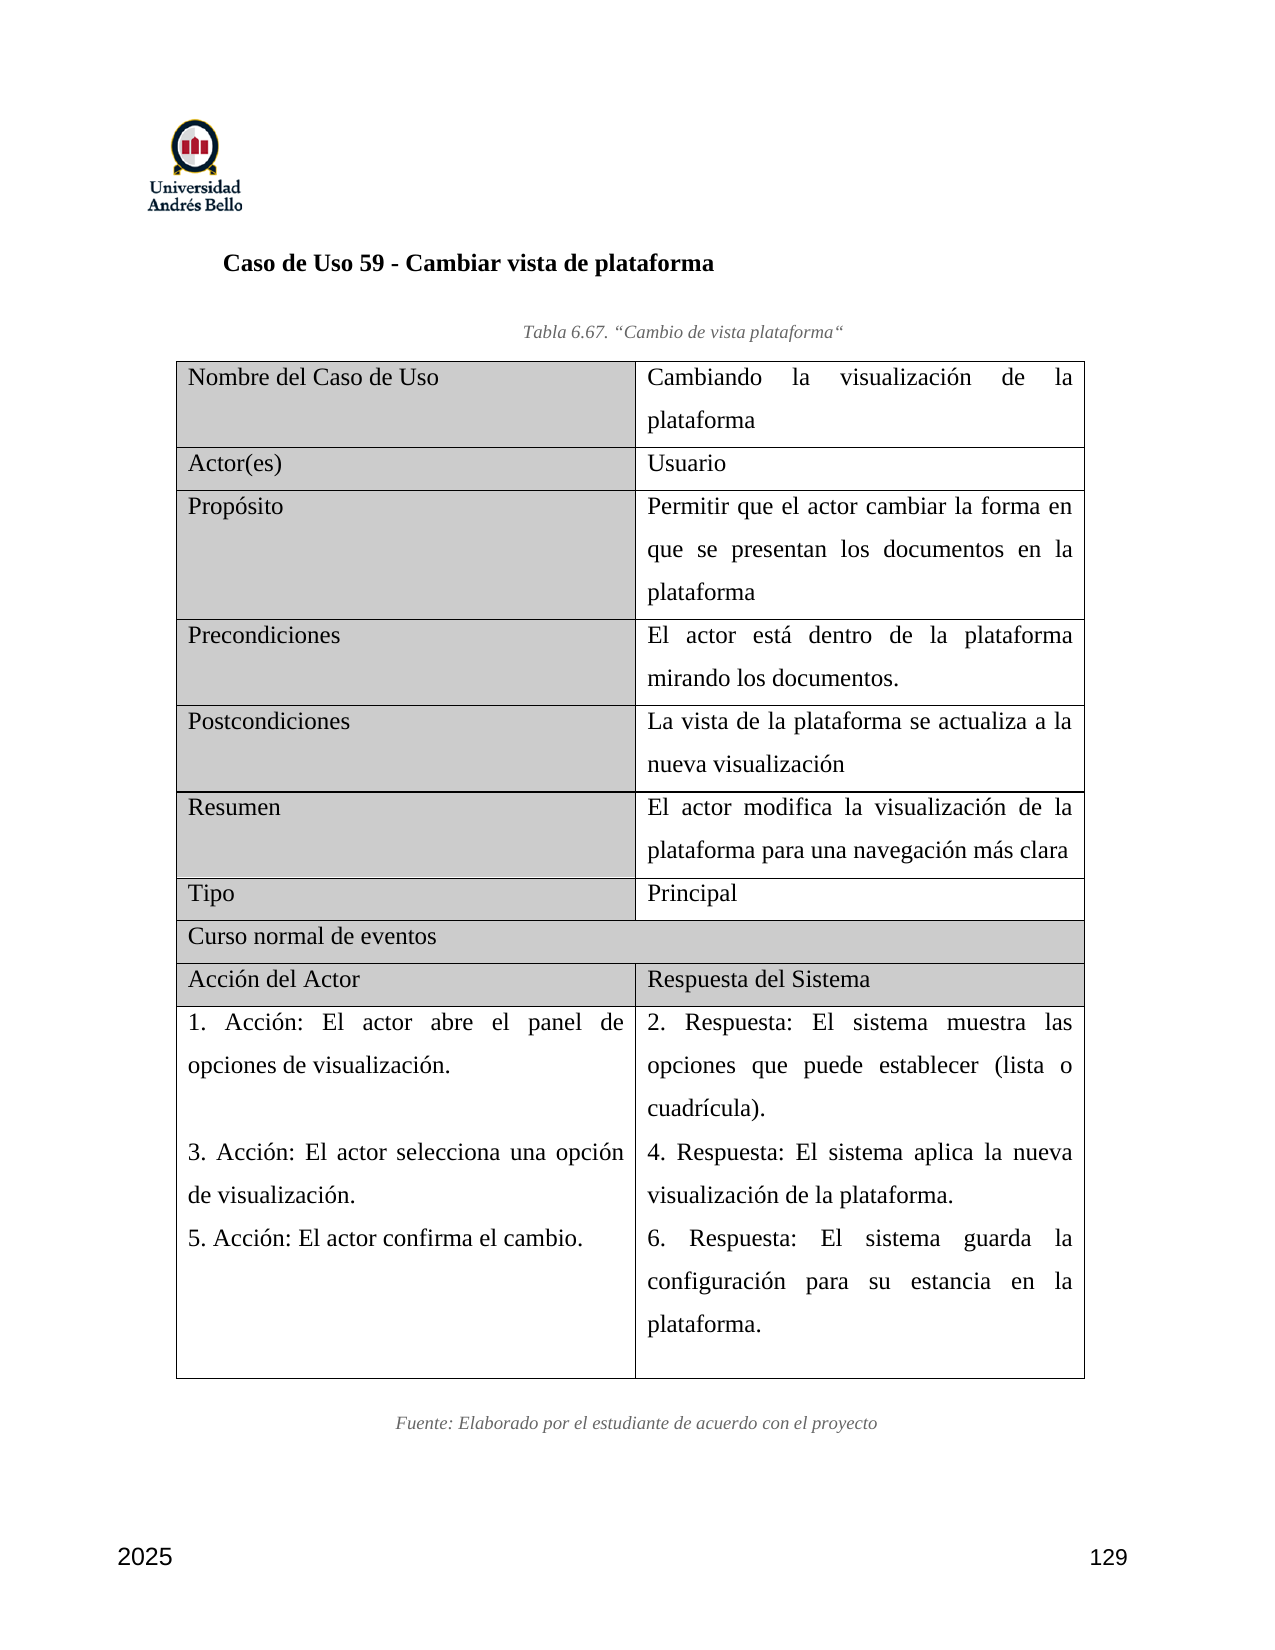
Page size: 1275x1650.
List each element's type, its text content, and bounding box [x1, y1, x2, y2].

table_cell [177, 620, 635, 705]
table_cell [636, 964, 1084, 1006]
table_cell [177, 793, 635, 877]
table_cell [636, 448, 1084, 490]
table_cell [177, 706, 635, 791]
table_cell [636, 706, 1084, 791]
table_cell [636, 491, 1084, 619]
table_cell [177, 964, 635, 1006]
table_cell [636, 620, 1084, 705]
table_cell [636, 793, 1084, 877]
text Caso de Uso 59 - Cambiar vista de plataforma [148, 248, 1127, 277]
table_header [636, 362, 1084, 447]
table_header Nombre del Caso de Uso [177, 362, 635, 447]
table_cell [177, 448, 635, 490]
text Fuente: Elaborado por el estudiante de acuerdo con el proyecto [148, 791, 1127, 1434]
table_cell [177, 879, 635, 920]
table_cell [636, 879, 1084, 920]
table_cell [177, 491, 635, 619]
subtitle Tabla 6.67. “Cambio de vista plataforma“ [448, 321, 1127, 342]
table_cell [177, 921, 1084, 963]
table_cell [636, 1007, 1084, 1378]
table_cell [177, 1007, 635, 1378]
picture [147, 118, 243, 212]
